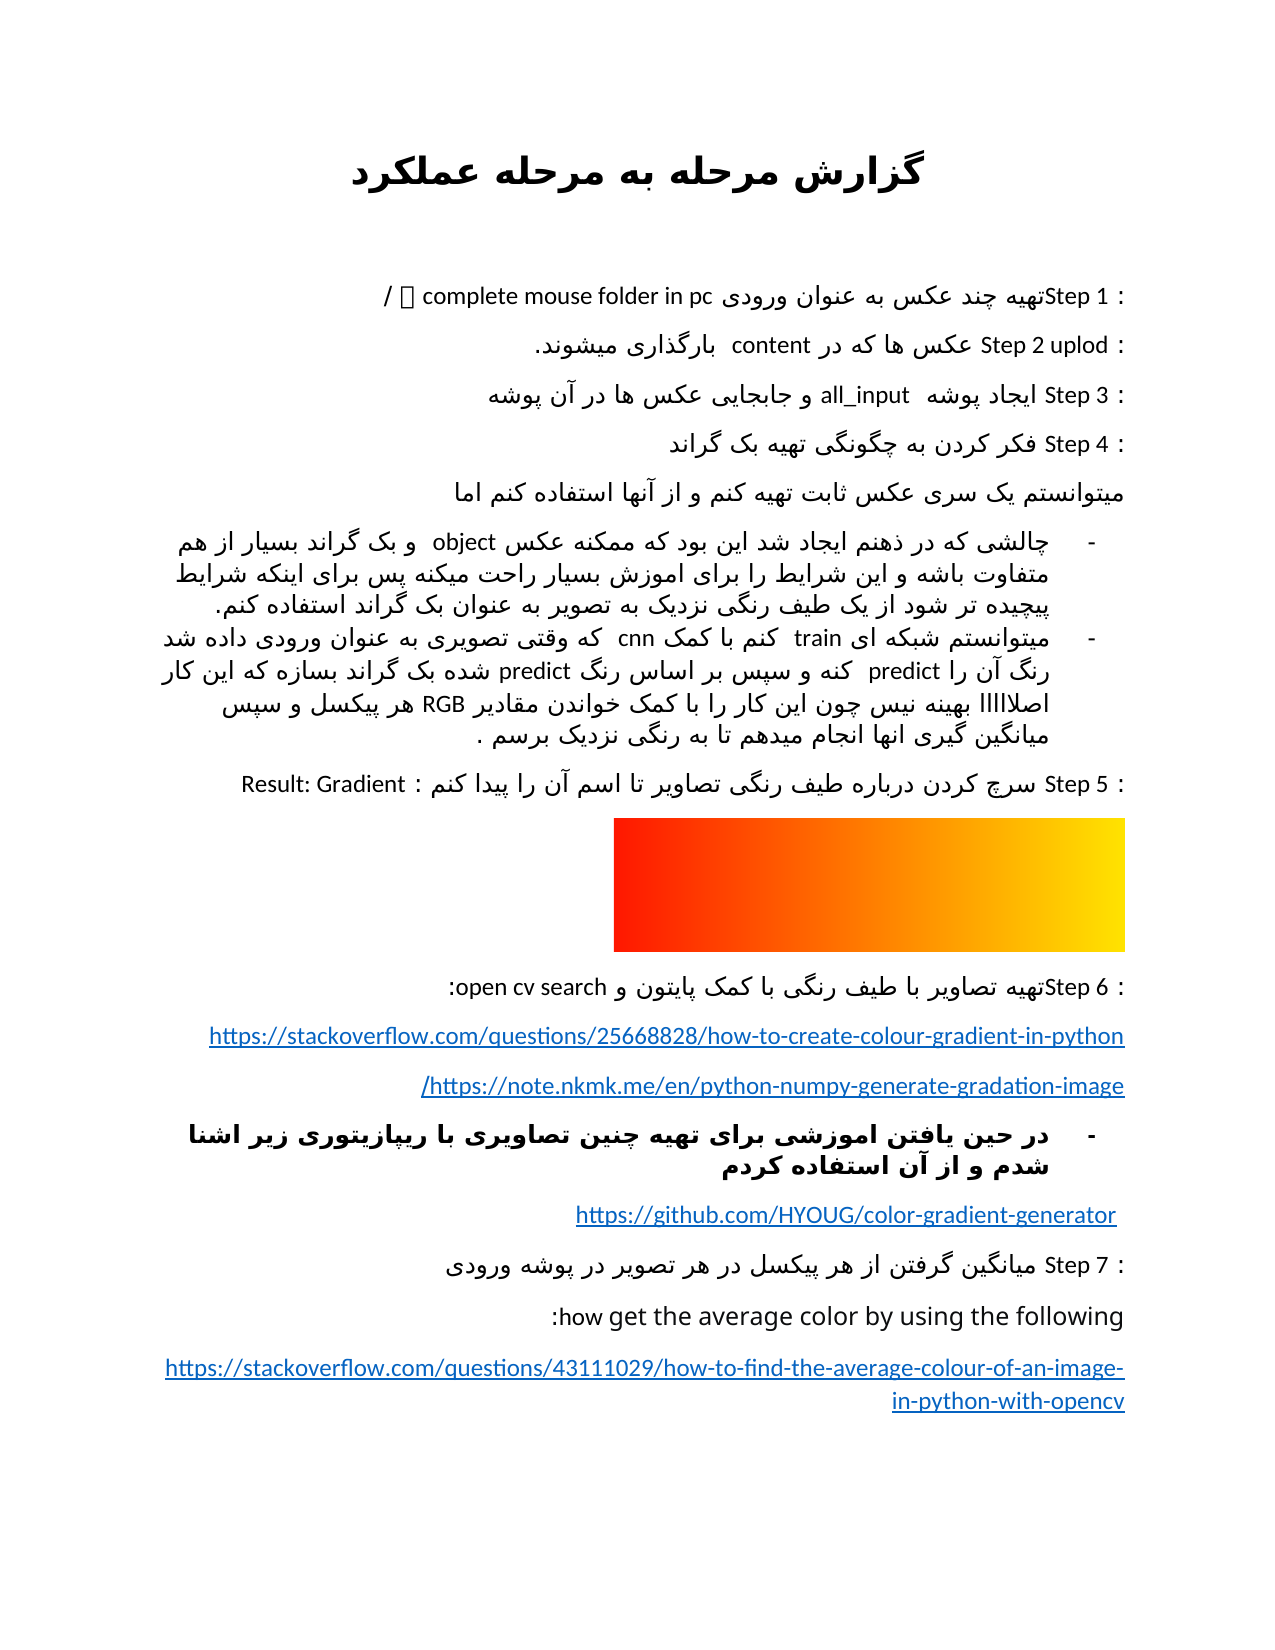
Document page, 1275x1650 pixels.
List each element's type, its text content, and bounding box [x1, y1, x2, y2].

text گزارش مرحله به مرحله عملکرد [150, 150, 1125, 194]
text https://github.com/HYOUG/color-gradient-generator [150, 1199, 1125, 1230]
list چالشی که در ذهنم ایجاد شد این بود که ممکنه عکس object و بک گراند بسیار از هم متفاوت باشه و این شرایط را برای اموزش بسیار راحت میکنه پس برای اینکه شرایط پیچیده تر شود از یک طیف رنگی نزدیک به تصویر به عنوان بک گراند استفاده کنم. [150, 526, 1087, 620]
text : Step 4 فکر کردن به چگونگی تهیه بک گراند [150, 429, 1125, 459]
text میتوانستم یک سری عکس ثابت تهیه کنم و از آنها استفاده کنم اما [150, 478, 1125, 507]
picture [613, 818, 1125, 952]
text https://stackoverflow.com/questions/25668828/how-to-create-colour-gradient-in-python [150, 1021, 1125, 1051]
text : Step 2 uplod عکس ها که در content بارگذاری میشوند. [150, 329, 1125, 360]
text : Step 3 ایجاد پوشه all_input و جابجایی عکس ها در آن پوشه [150, 379, 1125, 409]
list در حین یافتن اموزشی برای تهیه چنین تصاویری با ریپازیتوری زیر اشنا شدم و از آن استفاده کردم [150, 1120, 1087, 1181]
text https://stackoverflow.com/questions/43111029/how-to-find-the-average-colour-of-an-image-in-python-with-opencv [150, 1352, 1125, 1416]
text https://note.nkmk.me/en/python-numpy-generate-gradation-image/ [150, 1070, 1125, 1101]
text how get the average color by using the following: [150, 1299, 609, 1333]
text : Step 1تهیه چند عکس به عنوان ورودی complete mouse folder in pc / [150, 280, 1125, 310]
list میتوانستم شبکه ای train کنم با کمک cnn که وقتی تصویری به عنوان ورودی داده شد رنگ آن را predict کنه و سپس بر اساس رنگ predict شده بک گراند بسازه که این کار اصلااااا بهینه نیس چون این کار را با کمک خواندن مقادیر RGB هر پیکسل و سپس میانگین گیری انها انجام میدهم تا به رنگی نزدیک برسم . [150, 622, 1087, 750]
text : Step 7 میانگین گرفتن از هر پیکسل در هر تصویر در پوشه ورودی [150, 1249, 1125, 1279]
text : Step 6تهیه تصاویر با طیف رنگی با کمک پایتون و open cv search: [150, 971, 1125, 1001]
text : Step 5 سرچ کردن درباره طیف رنگی تصاویر تا اسم آن را پیدا کنم : Result: Gradient [150, 769, 1125, 799]
